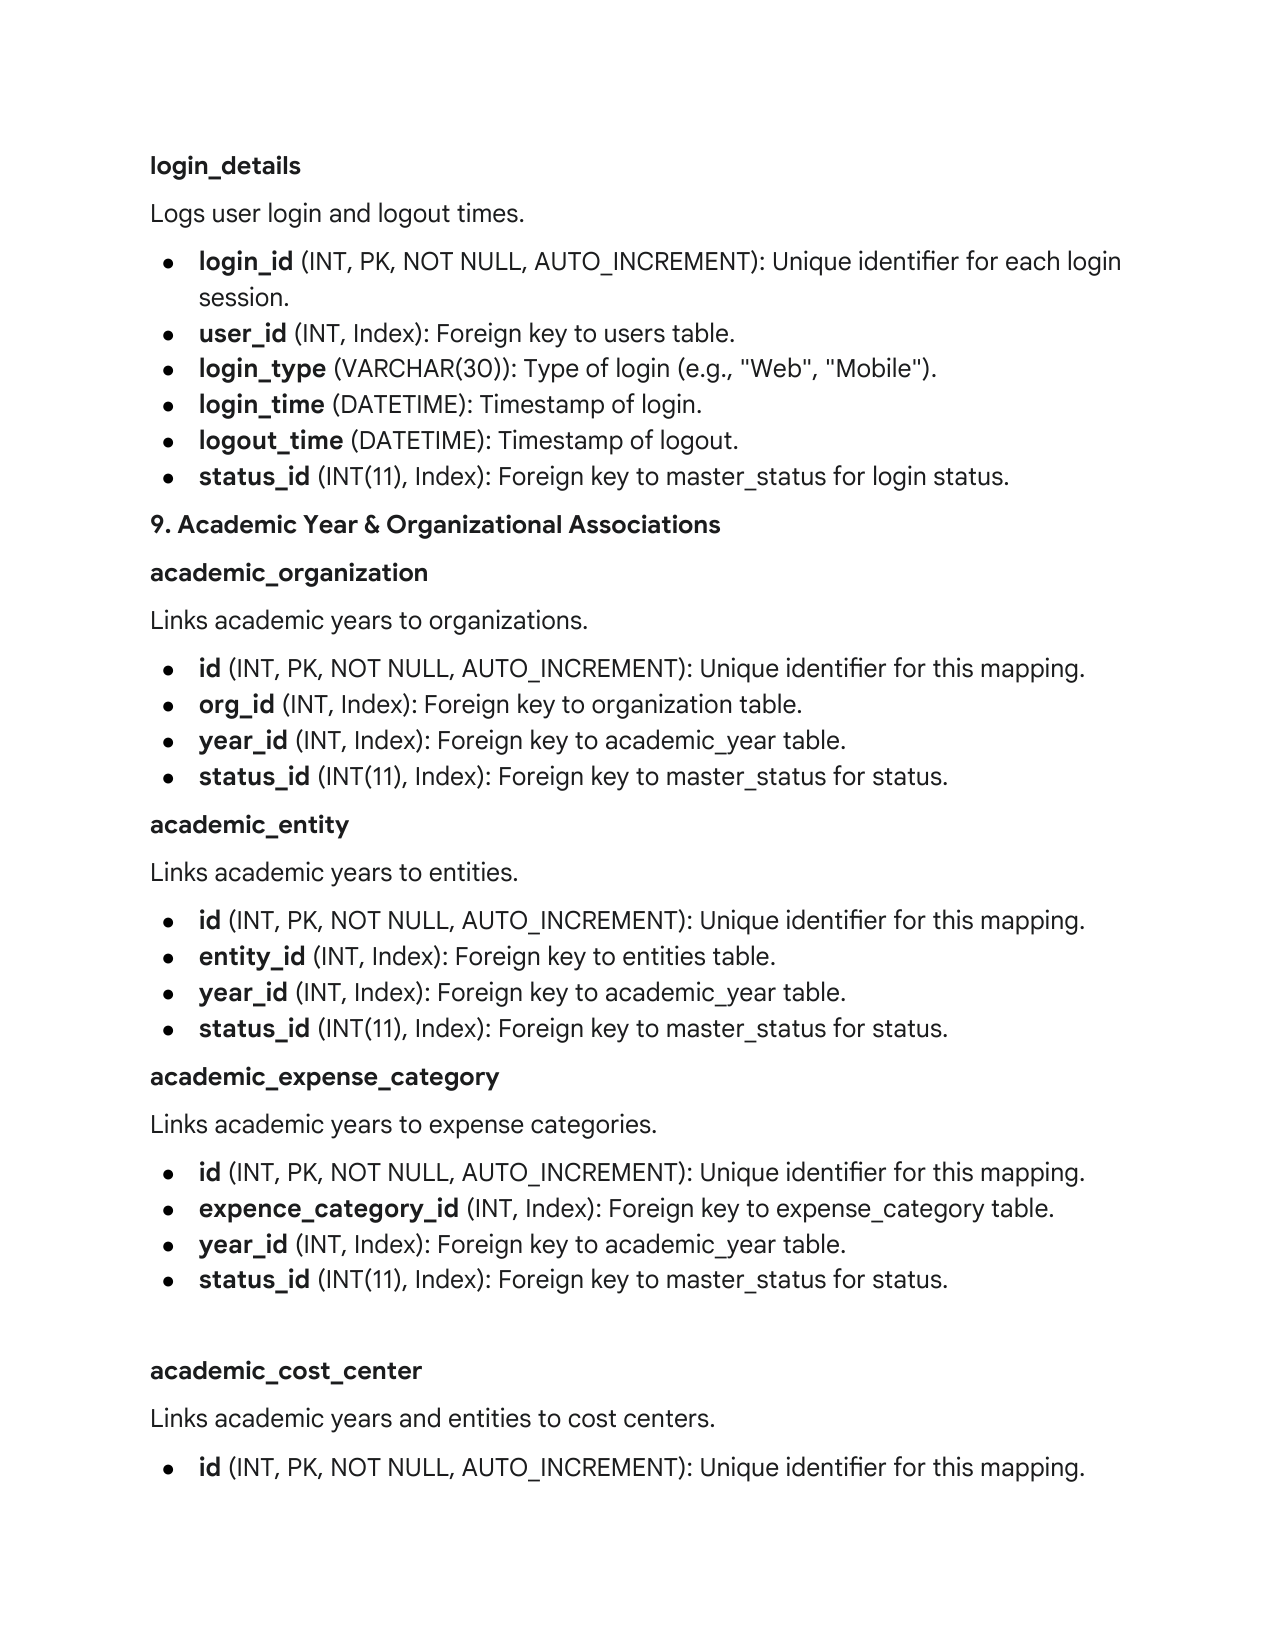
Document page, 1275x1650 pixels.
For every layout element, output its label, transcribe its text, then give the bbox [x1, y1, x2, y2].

list user_id (INT, Index): Foreign key to users table. [161, 318, 1125, 349]
text Links academic years to organizations. [150, 606, 1125, 637]
text Links academic years to entities. [150, 857, 1125, 889]
list year_id (INT, Index): Foreign key to academic_year table. [161, 1229, 1125, 1260]
list year_id (INT, Index): Foreign key to academic_year table. [161, 977, 1125, 1008]
text Logs user login and logout times. [150, 198, 1125, 229]
text Links academic years and entities to cost centers. [150, 1404, 1125, 1435]
subtitle academic_entity [150, 809, 1125, 841]
list login_time (DATETIME): Timestamp of login. [161, 389, 1125, 421]
list login_type (VARCHAR(30)): Type of login (e.g., "Web", "Mobile"). [161, 354, 1125, 385]
list status_id (INT(11), Index): Foreign key to master_status for status. [161, 761, 1125, 792]
subtitle login_details [150, 150, 1125, 181]
subtitle academic_organization [150, 557, 1125, 589]
text Links academic years to expense categories. [150, 1109, 1125, 1141]
list id (INT, PK, NOT NULL, AUTO_INCREMENT): Unique identifier for this mapping. [161, 906, 1125, 937]
list status_id (INT(11), Index): Foreign key to master_status for status. [161, 1013, 1125, 1044]
list id (INT, PK, NOT NULL, AUTO_INCREMENT): Unique identifier for this mapping. [161, 1452, 1125, 1483]
list logout_time (DATETIME): Timestamp of logout. [161, 425, 1125, 456]
list entity_id (INT, Index): Foreign key to entities table. [161, 941, 1125, 973]
list status_id (INT(11), Index): Foreign key to master_status for status. [161, 1265, 1125, 1296]
list year_id (INT, Index): Foreign key to academic_year table. [161, 725, 1125, 757]
list org_id (INT, Index): Foreign key to organization table. [161, 689, 1125, 721]
list id (INT, PK, NOT NULL, AUTO_INCREMENT): Unique identifier for this mapping. [161, 654, 1125, 685]
list id (INT, PK, NOT NULL, AUTO_INCREMENT): Unique identifier for this mapping. [161, 1157, 1125, 1189]
subtitle academic_cost_center [150, 1355, 1125, 1387]
subtitle 9. Academic Year & Organizational Associations [150, 509, 1125, 540]
list status_id (INT(11), Index): Foreign key to master_status for login status. [161, 461, 1125, 492]
list login_id (INT, PK, NOT NULL, AUTO_INCREMENT): Unique identifier for each login session. [161, 246, 1125, 313]
list expence_category_id (INT, Index): Foreign key to expense_category table. [161, 1193, 1125, 1224]
subtitle academic_expense_category [150, 1061, 1125, 1092]
